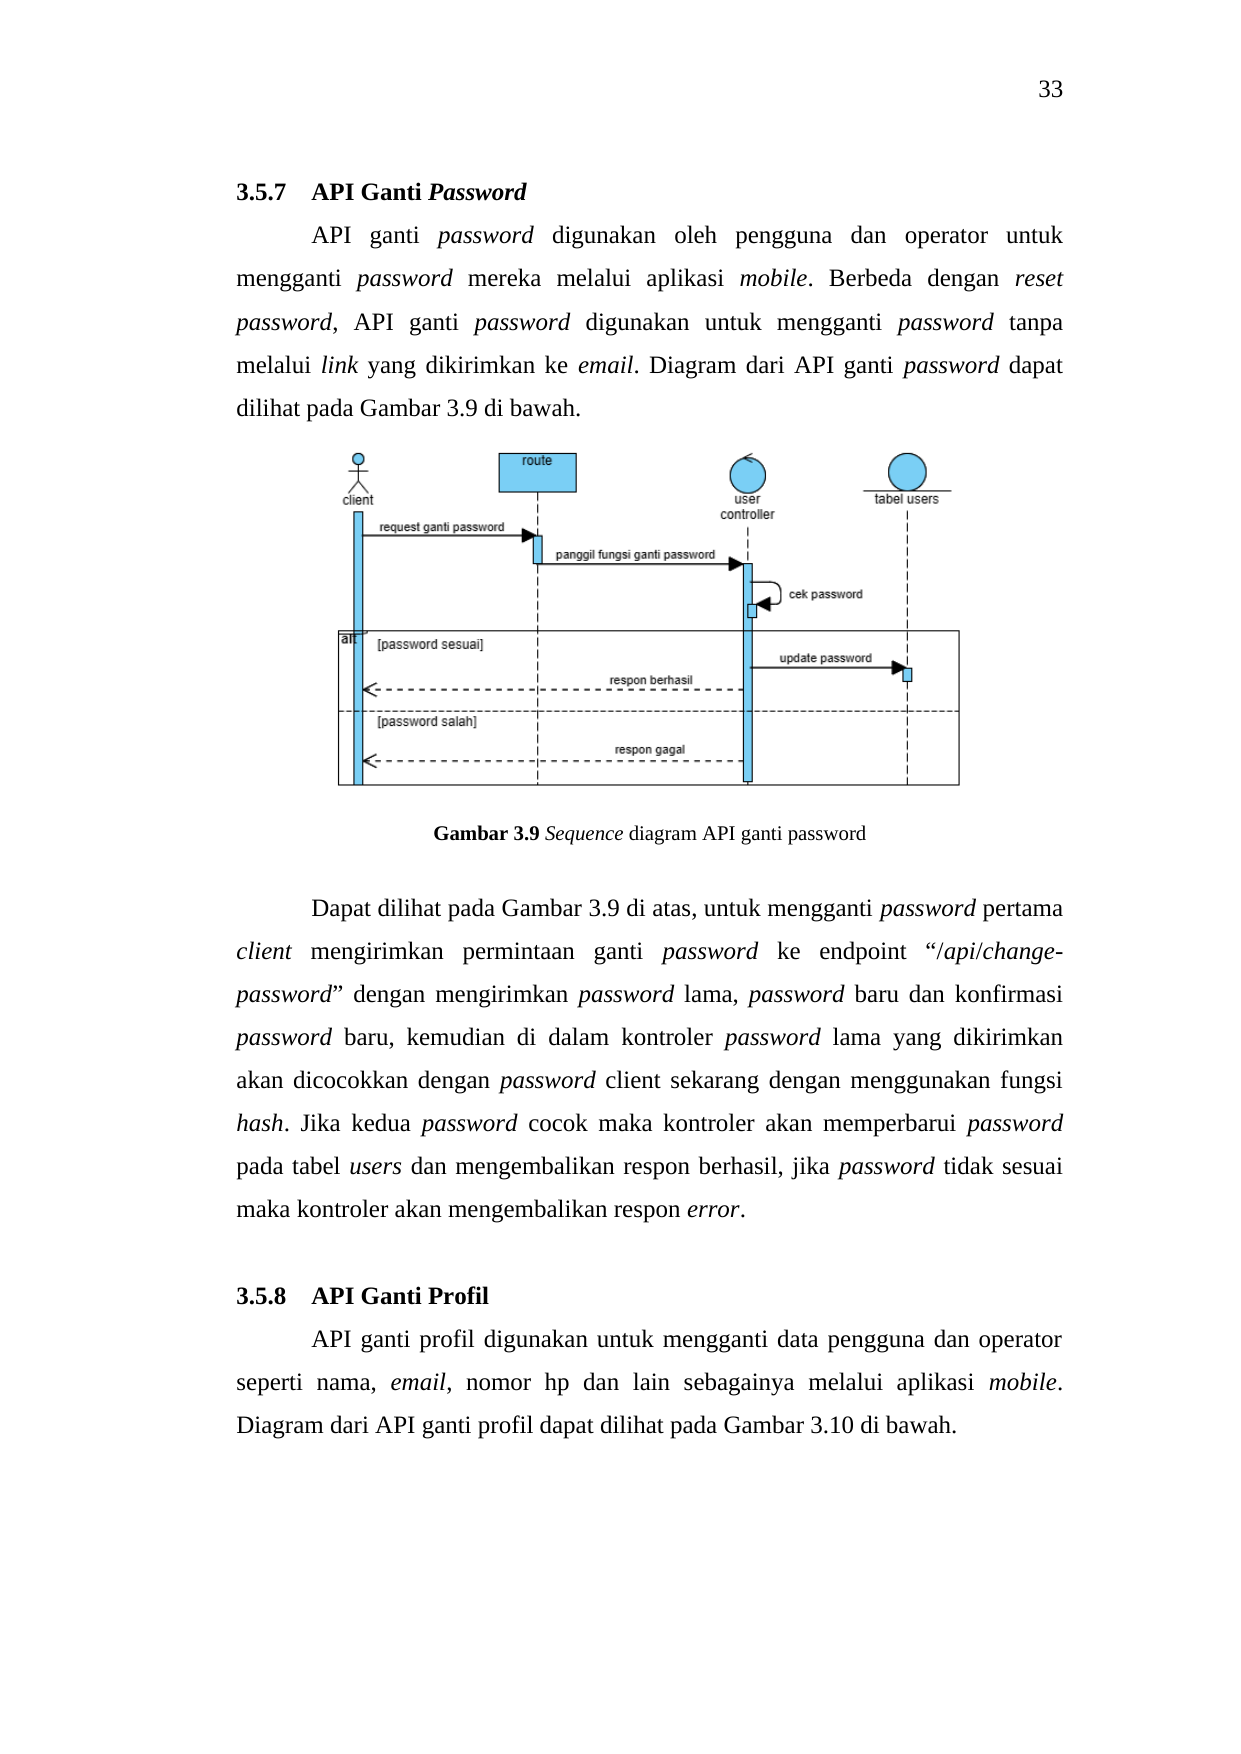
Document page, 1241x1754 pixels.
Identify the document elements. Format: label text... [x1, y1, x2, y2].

text API Ganti Password [236, 177, 1063, 206]
text Gambar 3.9 Sequence diagram API ganti password [236, 821, 1063, 845]
text Dapat dilihat pada Gambar 3.9 di atas, untuk mengganti password pertama client mengirimkan permintaan ganti password ke endpoint “/api/change-password” dengan mengirimkan password lama, password baru dan konfirmasi password baru, kemudian di dalam kontroler password lama yang dikirimkan akan dicocokkan dengan password client sekarang dengan menggunakan fungsi hash. Jika kedua password cocok maka kontroler akan memperbarui password pada tabel users dan mengembalikan respon berhasil, jika password tidak sesuai maka kontroler akan mengembalikan respon error. [236, 893, 1063, 1223]
picture [321, 436, 978, 807]
text API ganti password digunakan oleh pengguna dan operator untuk mengganti password mereka melalui aplikasi mobile. Berbeda dengan reset password, API ganti password digunakan untuk mengganti password tanpa melalui link yang dikirimkan ke email. Diagram dari API ganti password dapat dilihat pada Gambar 3.9 di bawah. [236, 220, 1063, 422]
text API Ganti Profil [236, 1281, 1063, 1309]
text API ganti profil digunakan untuk mengganti data pengguna dan operator seperti nama, email, nomor hp dan lain sebagainya melalui aplikasi mobile. Diagram dari API ganti profil dapat dilihat pada Gambar 3.10 di bawah. [236, 1324, 1063, 1439]
